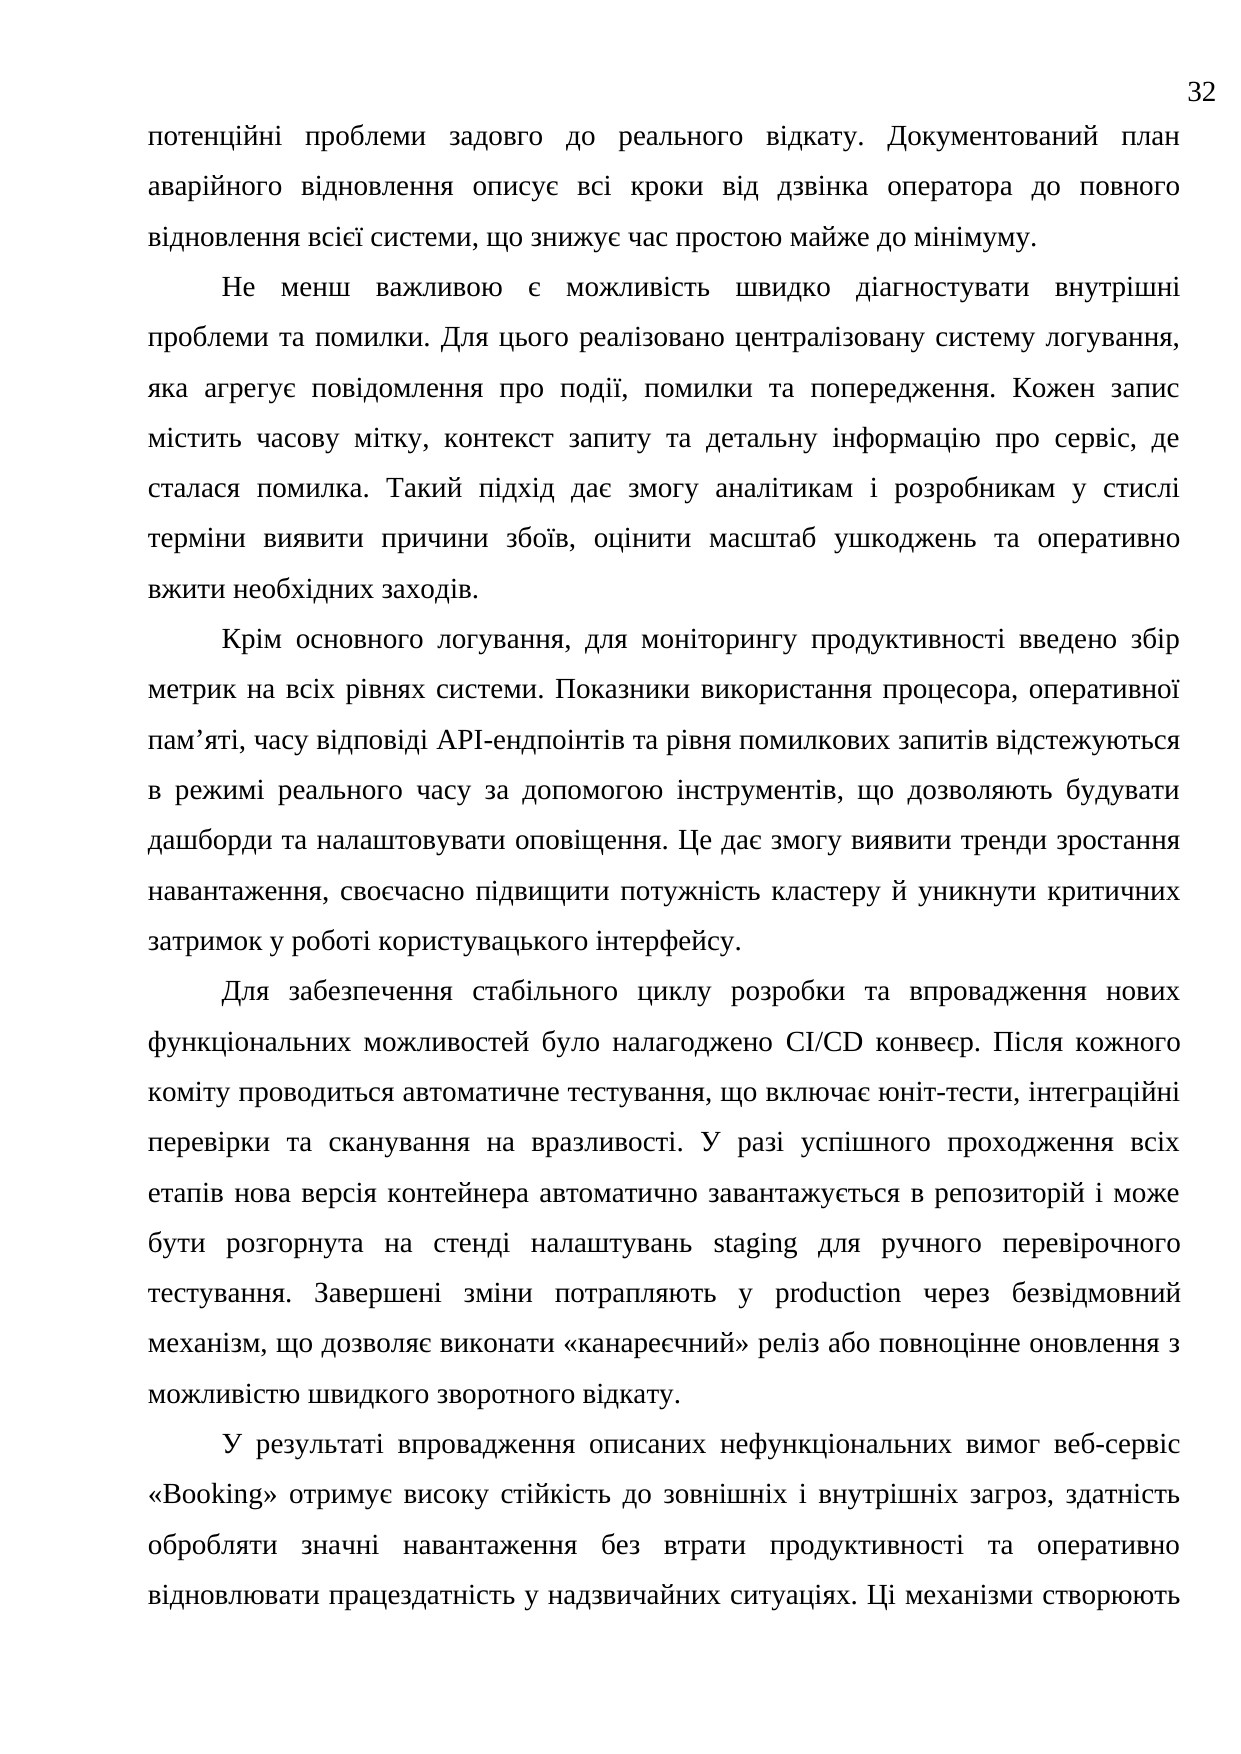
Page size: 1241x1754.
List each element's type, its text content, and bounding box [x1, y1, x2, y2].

text Не менш важливою є можливість швидко діагностувати внутрішні проблеми та помилки. Для цього реалізовано централізовану систему логування, яка агрегує повідомлення про події, помилки та попередження. Кожен запис містить часову мітку, контекст запиту та детальну інформацію про сервіс, де сталася помилка. Такий підхід дає змогу аналітикам і розробникам у стислі терміни виявити причини збоїв, оцінити масштаб ушкоджень та оперативно вжити необхідних заходів. [148, 269, 1181, 604]
text Для забезпечення стабільного циклу розробки та впровадження нових функціональних можливостей було налагоджено CI/CD конвеєр. Після кожного коміту проводиться автоматичне тестування, що включає юніт-тести, інтеграційні перевірки та сканування на вразливості. У разі успішного проходження всіх етапів нова версія контейнера автоматично завантажується в репозиторій і може бути розгорнута на стенді налаштувань staging для ручного перевірочного тестування. Завершені зміни потрапляють у production через безвідмовний механізм, що дозволяє виконати «канареєчний» реліз або повноцінне оновлення з можливістю швидкого зворотного відкату. [148, 973, 1181, 1409]
text Крім основного логування, для моніторингу продуктивності введено збір метрик на всіх рівнях системи. Показники використання процесора, оперативної пам’яті, часу відповіді API-ендпоінтів та рівня помилкових запитів відстежуються в режимі реального часу за допомогою інструментів, що дозволяють будувати дашборди та налаштовувати оповіщення. Це дає змогу виявити тренди зростання навантаження, своєчасно підвищити потужність кластеру й уникнути критичних затримок у роботі користувацького інтерфейсу. [148, 621, 1181, 957]
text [148, 118, 1181, 252]
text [148, 1426, 1181, 1611]
